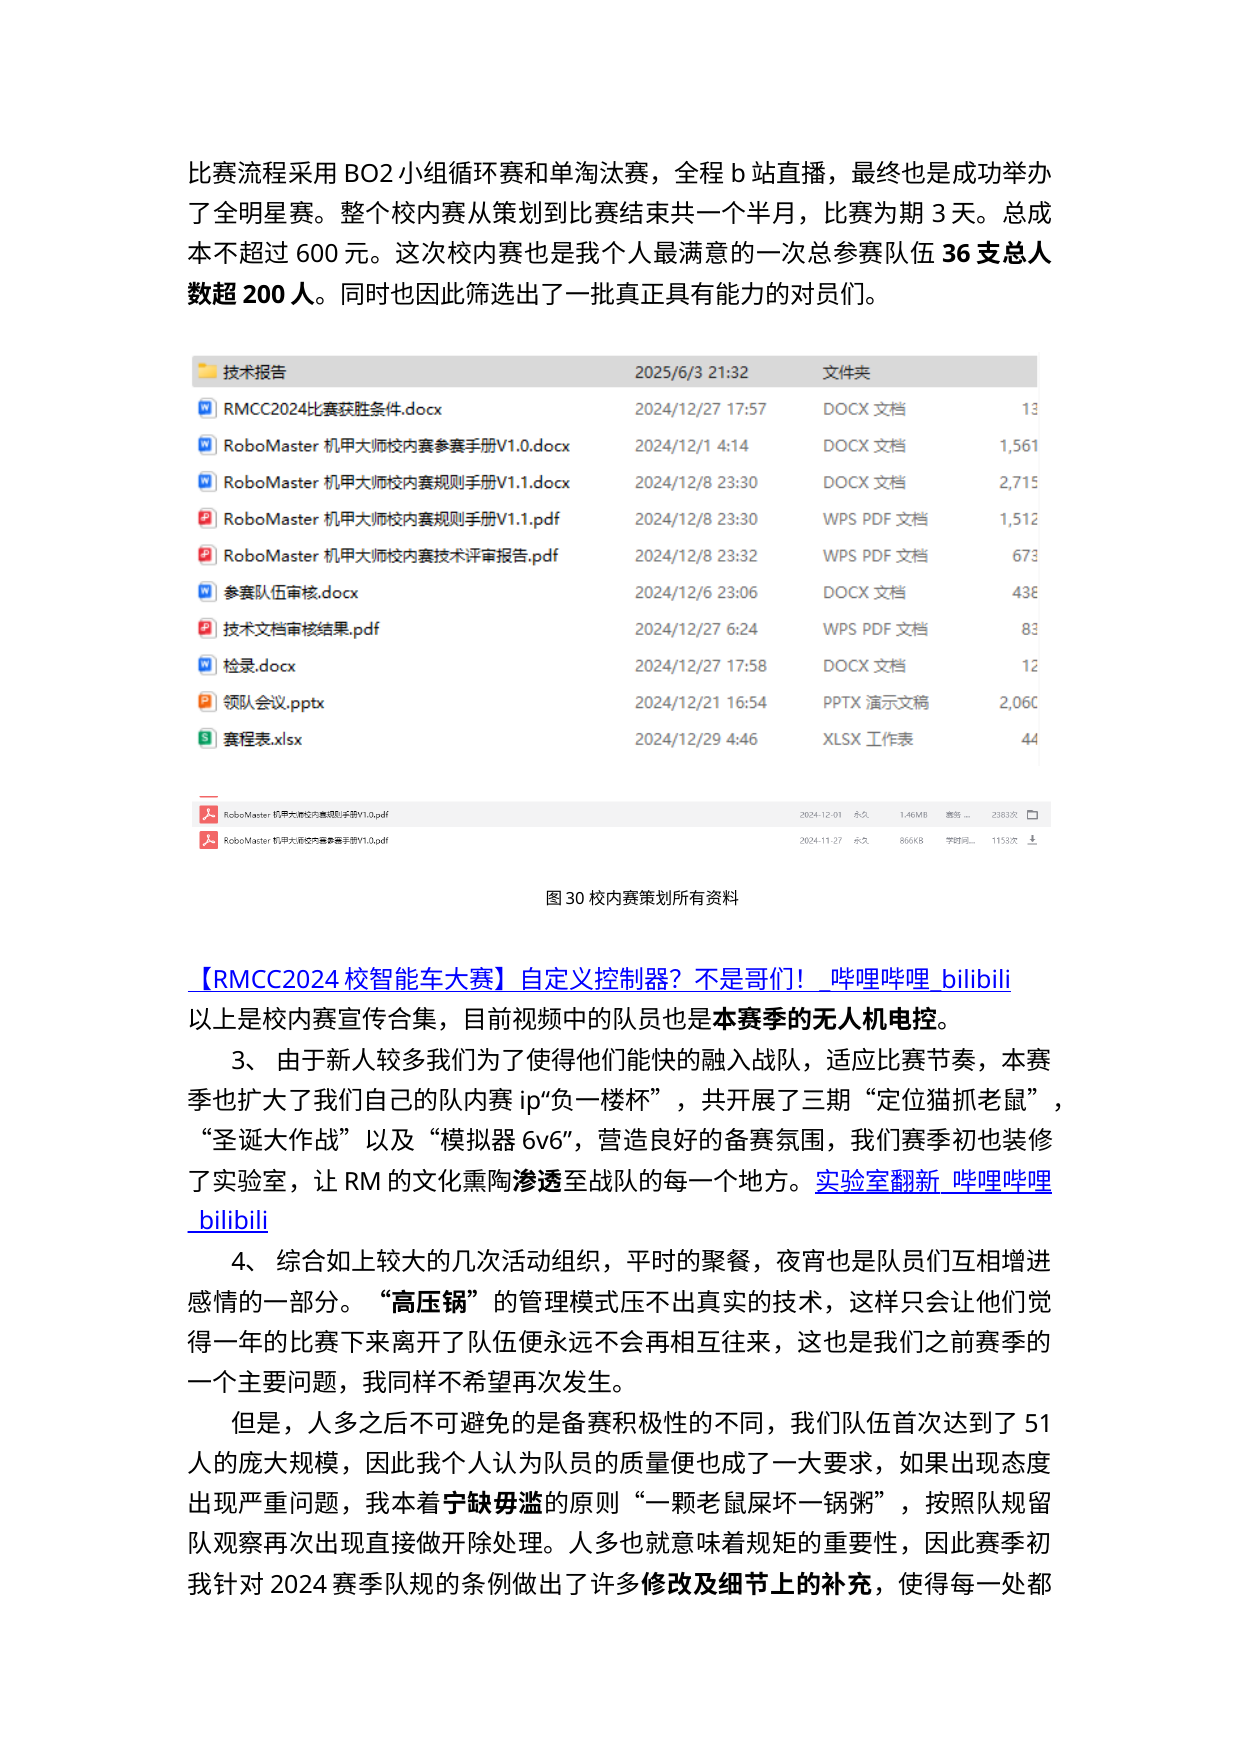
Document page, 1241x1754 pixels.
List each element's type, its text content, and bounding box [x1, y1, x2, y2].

list 综合如上较大的几次活动组织，平时的聚餐，夜宵也是队员们互相增进感情的一部分。“高压锅”的管理模式压不出真实的技术，这样只会让他们觉得一年的比赛下来离开了队伍便永远不会再相互往来，这也是我们之前赛季的一个主要问题，我同样不希望再次发生。 [187, 1240, 1053, 1401]
picture [187, 796, 1051, 854]
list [187, 151, 1053, 313]
list 【RMCC2024校智能车大赛】自定义控制器？不是哥们！_哔哩哔哩_bilibili [187, 958, 1053, 998]
picture [187, 352, 1053, 766]
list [187, 1401, 1053, 1603]
list 以上是校内赛宣传合集，目前视频中的队员也是本赛季的无人机电控。 [187, 998, 1053, 1038]
list 图30 校内赛策划所有资料 [187, 877, 1053, 917]
list 由于新人较多我们为了使得他们能快的融入战队，适应比赛节奏，本赛季也扩大了我们自己的队内赛ip“负一楼杯”，共开展了三期“定位猫抓老鼠”，“圣诞大作战”以及“模拟器6v6”，营造良好的备赛氛围，我们赛季初也装修了实验室，让RM的文化熏陶渗透至战队的每一个地方。实验室翻新_哔哩哔哩_bilibili [187, 1038, 1053, 1240]
